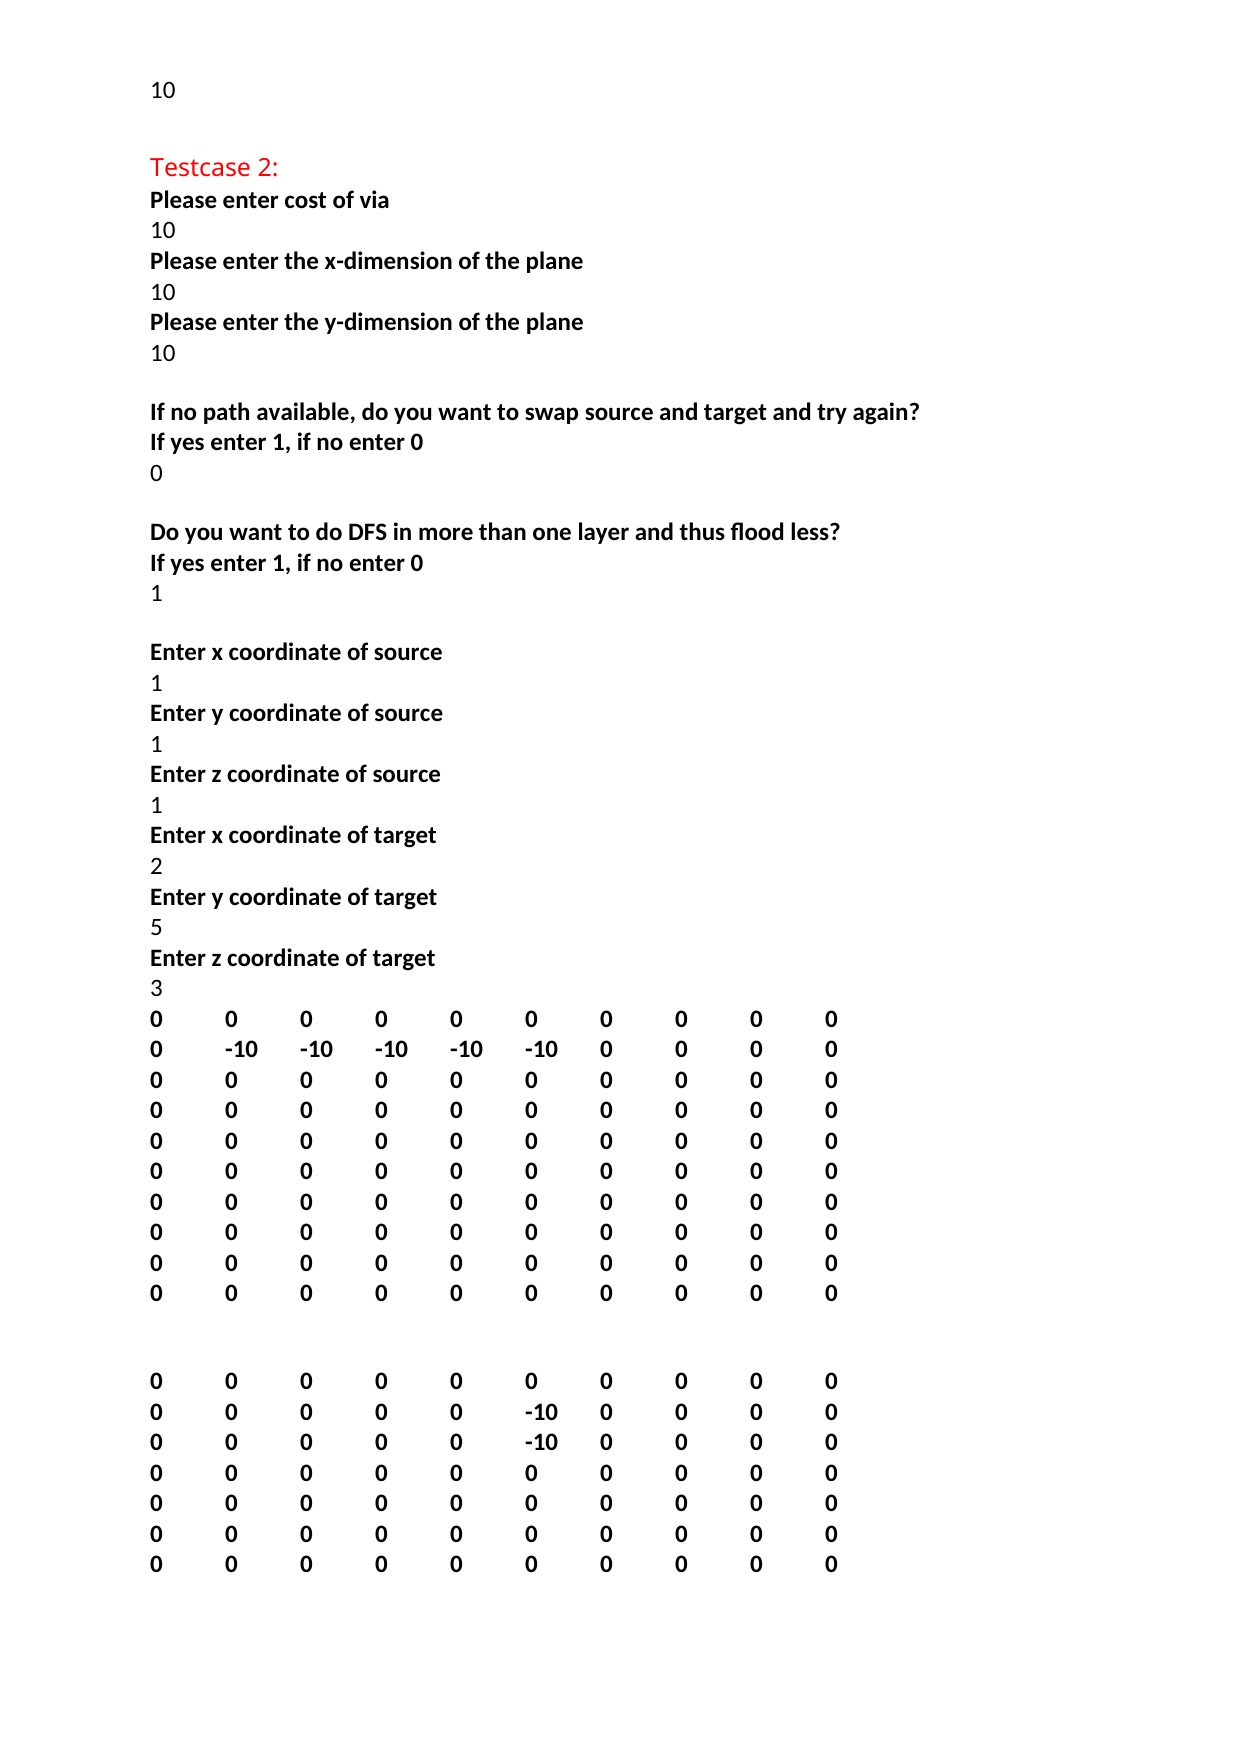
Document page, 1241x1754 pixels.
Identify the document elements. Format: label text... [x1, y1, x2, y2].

text 0 0 0 0 0 0 0 0 0 0 [150, 1488, 1090, 1518]
text Please enter the x-dimension of the plane [150, 245, 1090, 276]
text If yes enter 1, if no enter 0 [150, 426, 1090, 457]
text Enter y coordinate of target [150, 881, 1090, 911]
text 0 [150, 457, 1090, 487]
text 0 0 0 0 0 0 0 0 0 0 [150, 1216, 1090, 1247]
text 1 [150, 728, 1090, 759]
text 10 [150, 214, 1090, 245]
text 0 0 0 0 0 0 0 0 0 0 [150, 1003, 1090, 1033]
text Please enter the y-dimension of the plane [150, 306, 1090, 337]
text 1 [150, 667, 1090, 698]
subtitle Testcase 2: [150, 150, 1090, 184]
text Enter x coordinate of source [150, 637, 1090, 667]
text Please enter cost of via [150, 184, 1090, 214]
text 0 0 0 0 0 0 0 0 0 0 [150, 1549, 1090, 1579]
text Enter z coordinate of target [150, 942, 1090, 972]
text 3 [150, 972, 1090, 1003]
text If yes enter 1, if no enter 0 [150, 547, 1090, 577]
text Enter z coordinate of source [150, 759, 1090, 789]
text 0 0 0 0 0 0 0 0 0 0 [150, 1064, 1090, 1094]
text 0 0 0 0 0 -10 0 0 0 0 [150, 1427, 1090, 1457]
text 0 0 0 0 0 0 0 0 0 0 [150, 1457, 1090, 1488]
text 0 0 0 0 0 -10 0 0 0 0 [150, 1396, 1090, 1427]
text 0 -10 -10 -10 -10 -10 0 0 0 0 [150, 1033, 1090, 1064]
text 0 0 0 0 0 0 0 0 0 0 [150, 1094, 1090, 1125]
text 2 [150, 850, 1090, 881]
text 0 0 0 0 0 0 0 0 0 0 [150, 1366, 1090, 1396]
text 5 [150, 911, 1090, 942]
text 0 0 0 0 0 0 0 0 0 0 [150, 1125, 1090, 1155]
text If no path available, do you want to swap source and target and try again? [150, 396, 1090, 426]
text 0 0 0 0 0 0 0 0 0 0 [150, 1247, 1090, 1277]
text 0 0 0 0 0 0 0 0 0 0 [150, 1518, 1090, 1549]
text Enter x coordinate of target [150, 820, 1090, 850]
text Enter y coordinate of source [150, 698, 1090, 728]
text 1 [150, 789, 1090, 820]
text Do you want to do DFS in more than one layer and thus flood less? [150, 516, 1090, 547]
text 10 [150, 276, 1090, 306]
text 1 [150, 577, 1090, 608]
text 0 0 0 0 0 0 0 0 0 0 [150, 1277, 1090, 1308]
text 10 [150, 337, 1090, 367]
text 0 0 0 0 0 0 0 0 0 0 [150, 1186, 1090, 1216]
text 0 0 0 0 0 0 0 0 0 0 [150, 1155, 1090, 1186]
